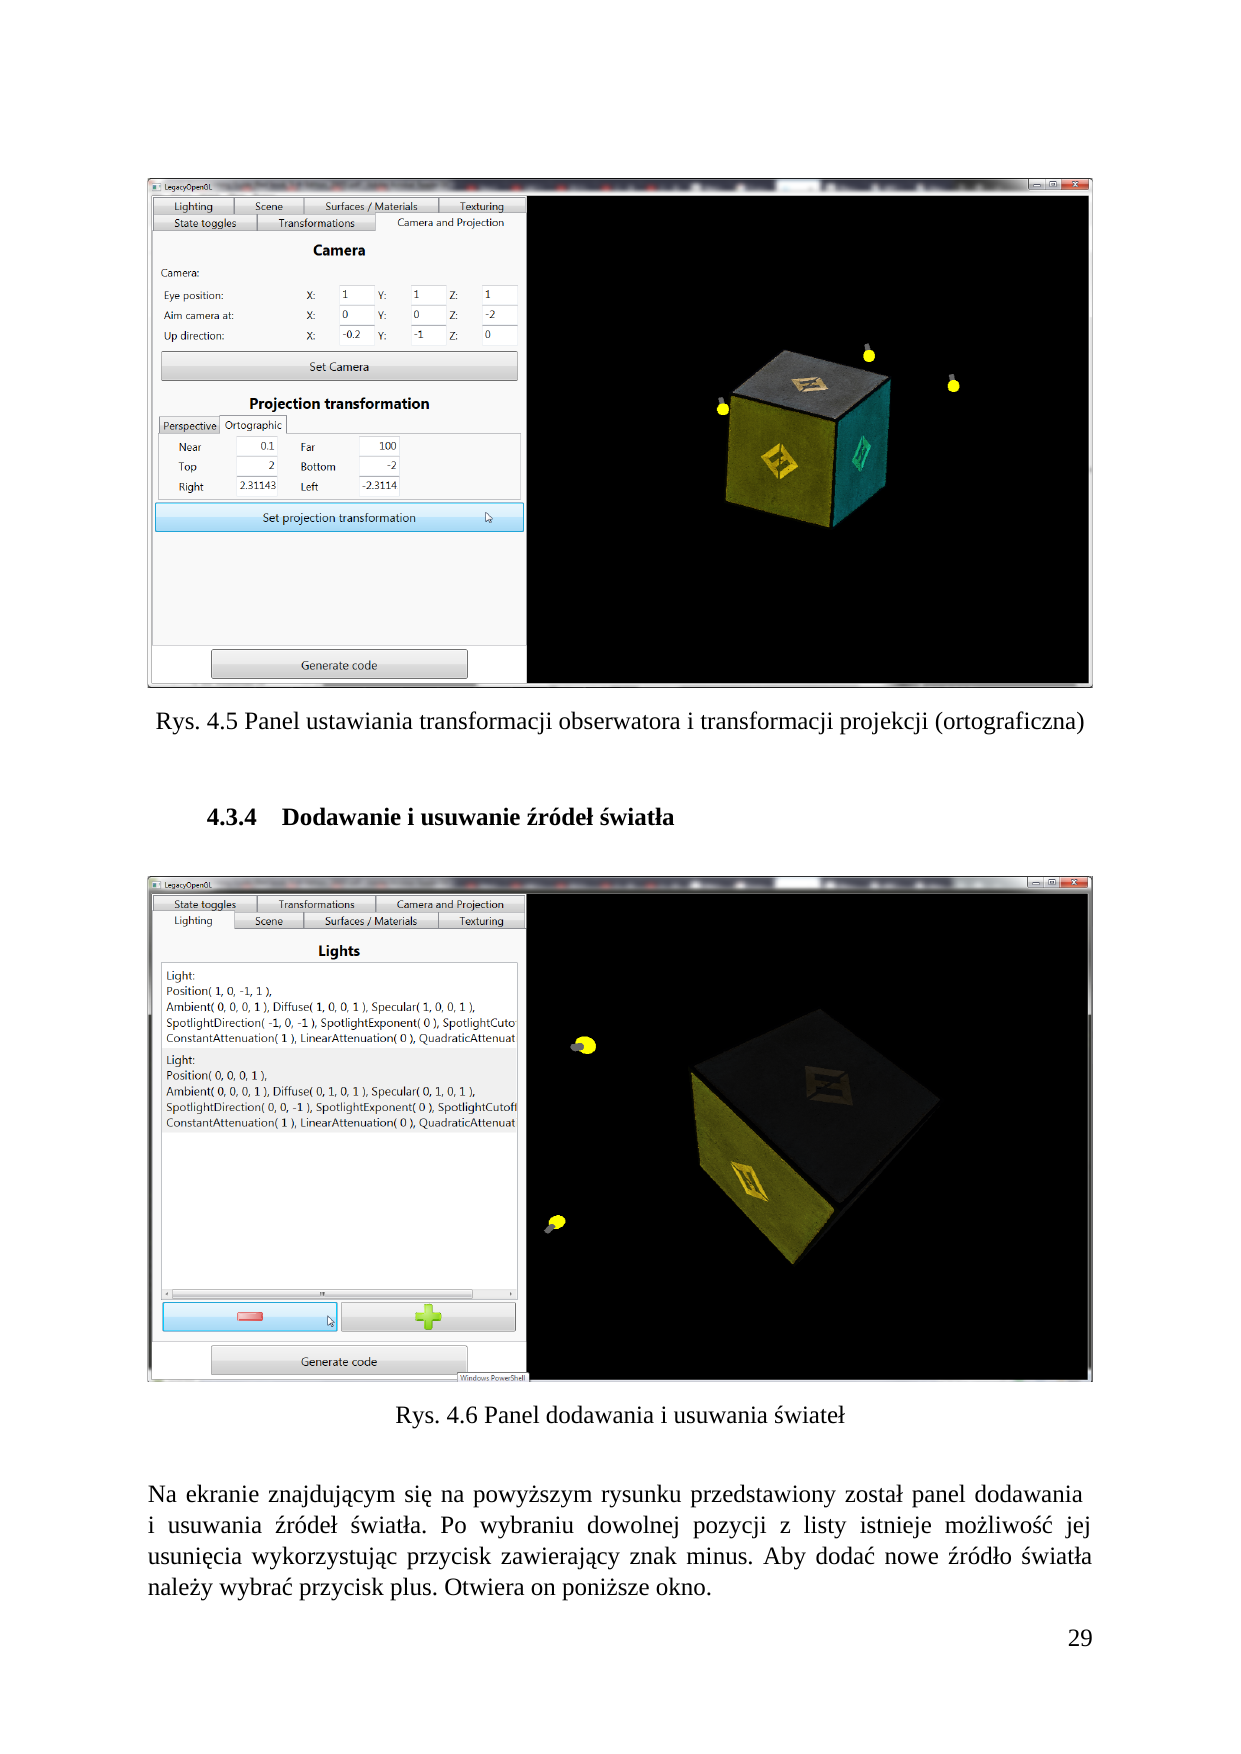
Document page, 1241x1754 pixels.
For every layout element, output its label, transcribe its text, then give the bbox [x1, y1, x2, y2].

text Na ekranie znajdującym się na powyższym rysunku przedstawiony został panel dodawania i usuwania źródeł światła. Po wybraniu dowolnej pozycji z listy istnieje możliwość jej usunięcia wykorzystując przycisk zawierający znak minus. Aby dodać nowe źródło światła należy wybrać przycisk plus. Otwiera on poniższe okno. [148, 1448, 1093, 1601]
text Rys. 4.5 Panel ustawiania transformacji obserwatora i transformacji projekcji (ortograficzna) [148, 706, 1093, 766]
picture [147, 178, 1093, 688]
picture [147, 876, 1093, 1382]
text Rys. 4.6 Panel dodawania i usuwania świateł [148, 1401, 1093, 1429]
subtitle Dodawanie i usuwanie źródeł światła [207, 802, 1093, 830]
